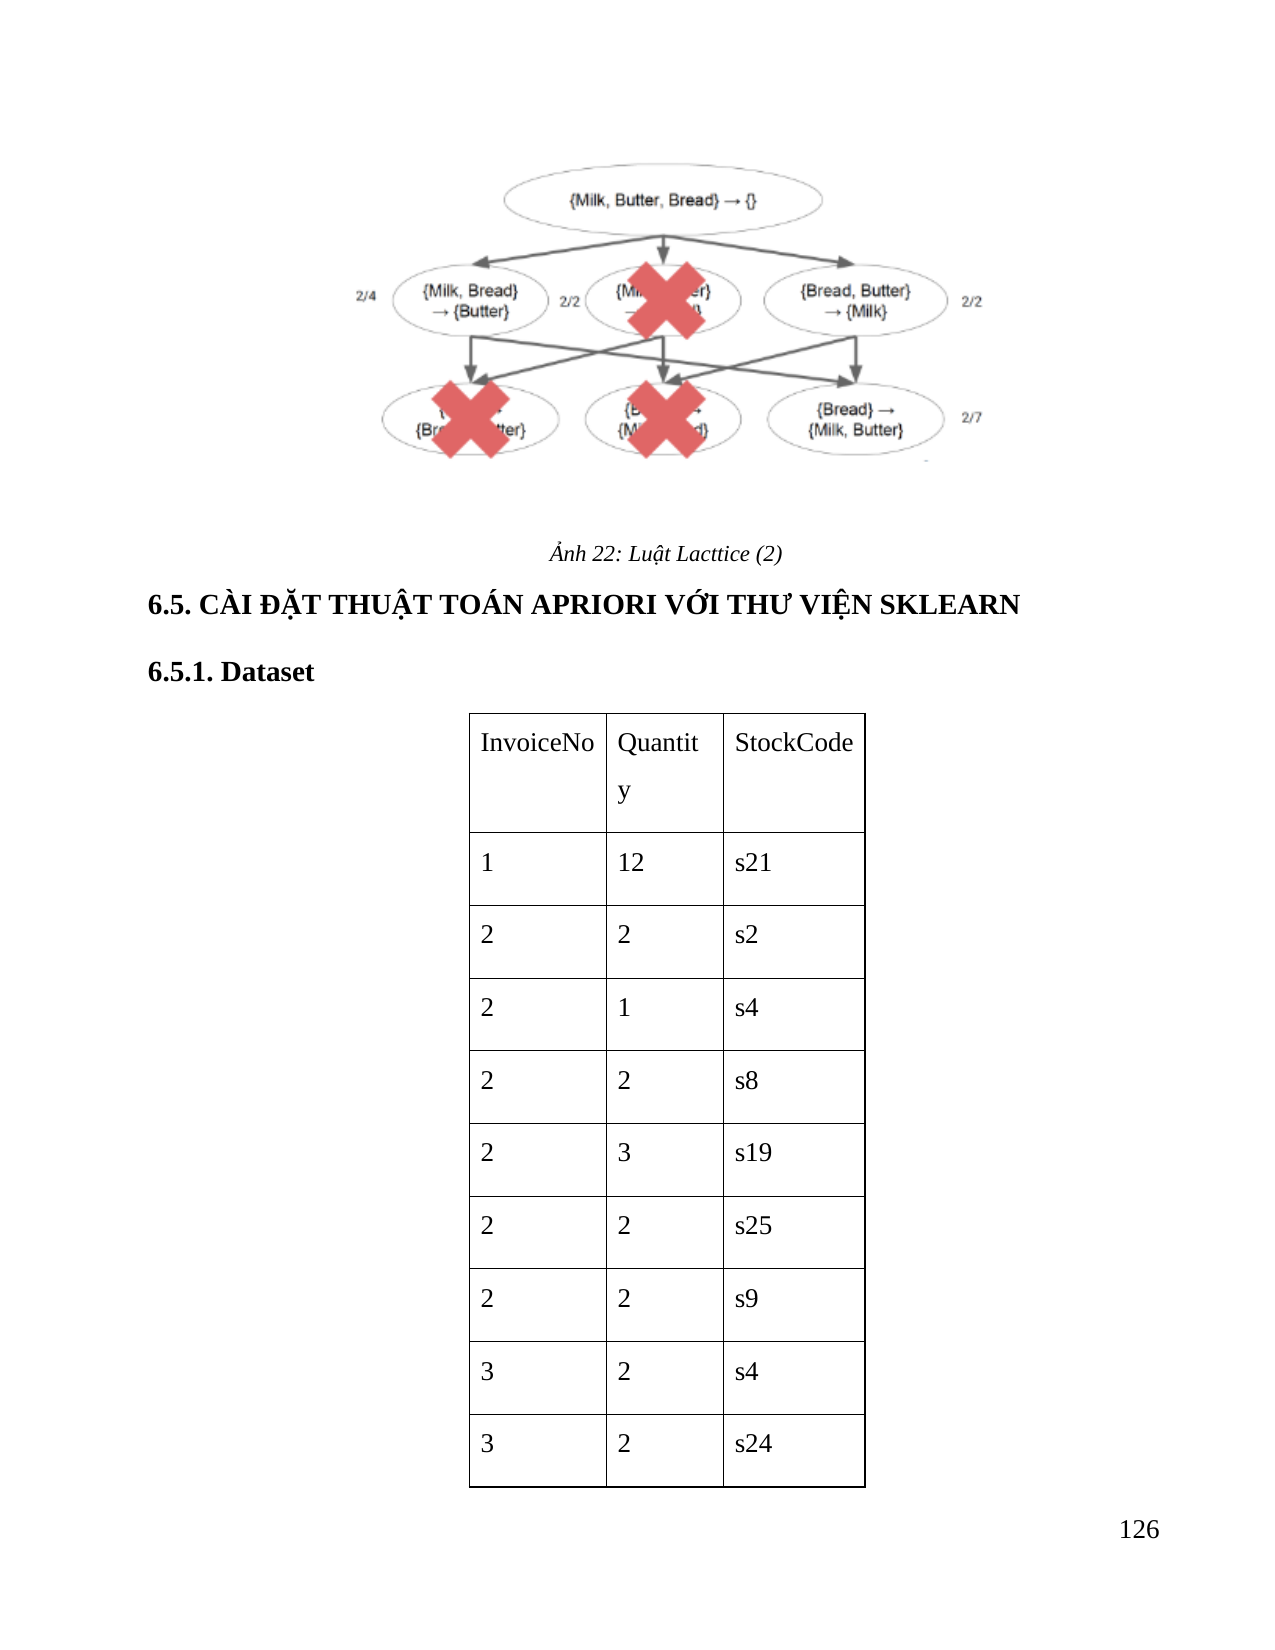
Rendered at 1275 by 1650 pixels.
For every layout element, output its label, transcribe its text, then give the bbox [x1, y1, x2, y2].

table_cell 2 [470, 906, 606, 977]
table_cell s9 [724, 1269, 864, 1341]
table_cell 2 [470, 1124, 606, 1196]
table_cell 2 [607, 1415, 723, 1486]
table_header InvoiceNo [470, 714, 606, 832]
table_cell 12 [607, 833, 723, 905]
table_cell 2 [607, 1051, 723, 1123]
table_cell 2 [607, 1197, 723, 1268]
table_cell 3 [607, 1124, 723, 1196]
table_cell 3 [470, 1342, 606, 1414]
table_cell s4 [724, 1342, 864, 1414]
table_header Quantity [607, 714, 723, 832]
table_cell 2 [470, 1197, 606, 1268]
table_cell 2 [470, 979, 606, 1050]
table_cell 3 [470, 1415, 606, 1486]
table_cell 2 [607, 1269, 723, 1341]
table_cell s2 [724, 906, 864, 977]
table_cell 1 [470, 833, 606, 905]
table_cell s24 [724, 1415, 864, 1486]
table_cell 2 [470, 1051, 606, 1123]
table_cell 2 [607, 906, 723, 977]
subtitle 6.5.1. Dataset [148, 654, 1186, 688]
table_cell s8 [724, 1051, 864, 1123]
table_cell s4 [724, 979, 864, 1050]
table_header StockCode [724, 714, 864, 832]
text Ảnh 22: Luật Lacttice (2) [148, 540, 1186, 566]
table_cell 2 [470, 1269, 606, 1341]
subtitle 6.5. Cài đặt thuật toán Apriori với thư viện sklearn [148, 587, 1186, 621]
table_cell s21 [724, 833, 864, 905]
picture [313, 118, 1022, 512]
table_cell s19 [724, 1124, 864, 1196]
table_cell 1 [607, 979, 723, 1050]
table_cell s25 [724, 1197, 864, 1268]
table_cell 2 [607, 1342, 723, 1414]
